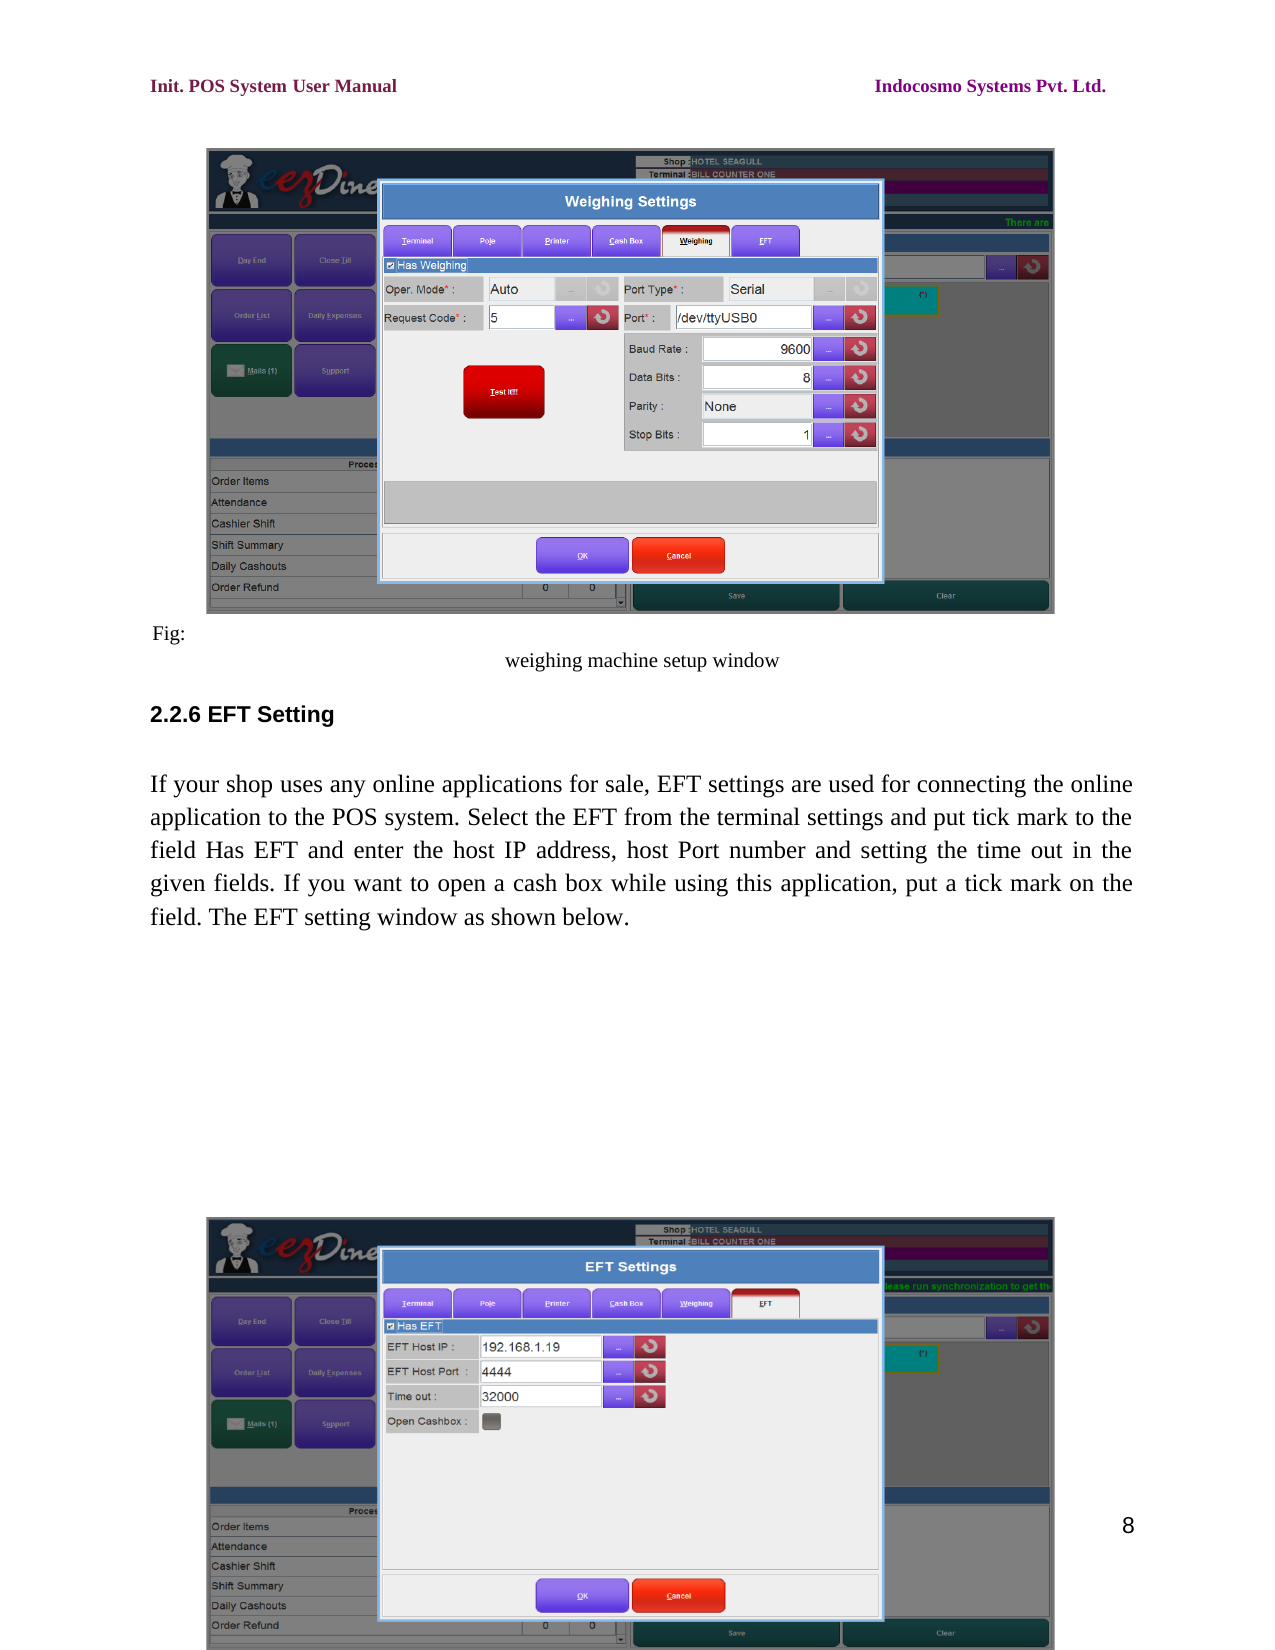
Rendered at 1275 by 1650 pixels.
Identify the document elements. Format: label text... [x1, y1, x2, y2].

picture [206, 1217, 1055, 1650]
subtitle 2.2.6 EFT Setting [150, 701, 1134, 727]
text If your shop uses any online applications for sale, EFT settings are used for connecting the online application to the POS system. Select the EFT from the terminal settings and put tick mark to the field Has EFT and enter the host IP address, host Port number and setting the time out in the given fields. If you want to open a cash box while using this application, put a tick mark on the field. The EFT setting window as shown below. [150, 769, 1134, 930]
picture [206, 148, 1055, 614]
text Fig: weighing machine setup window [150, 621, 1134, 672]
